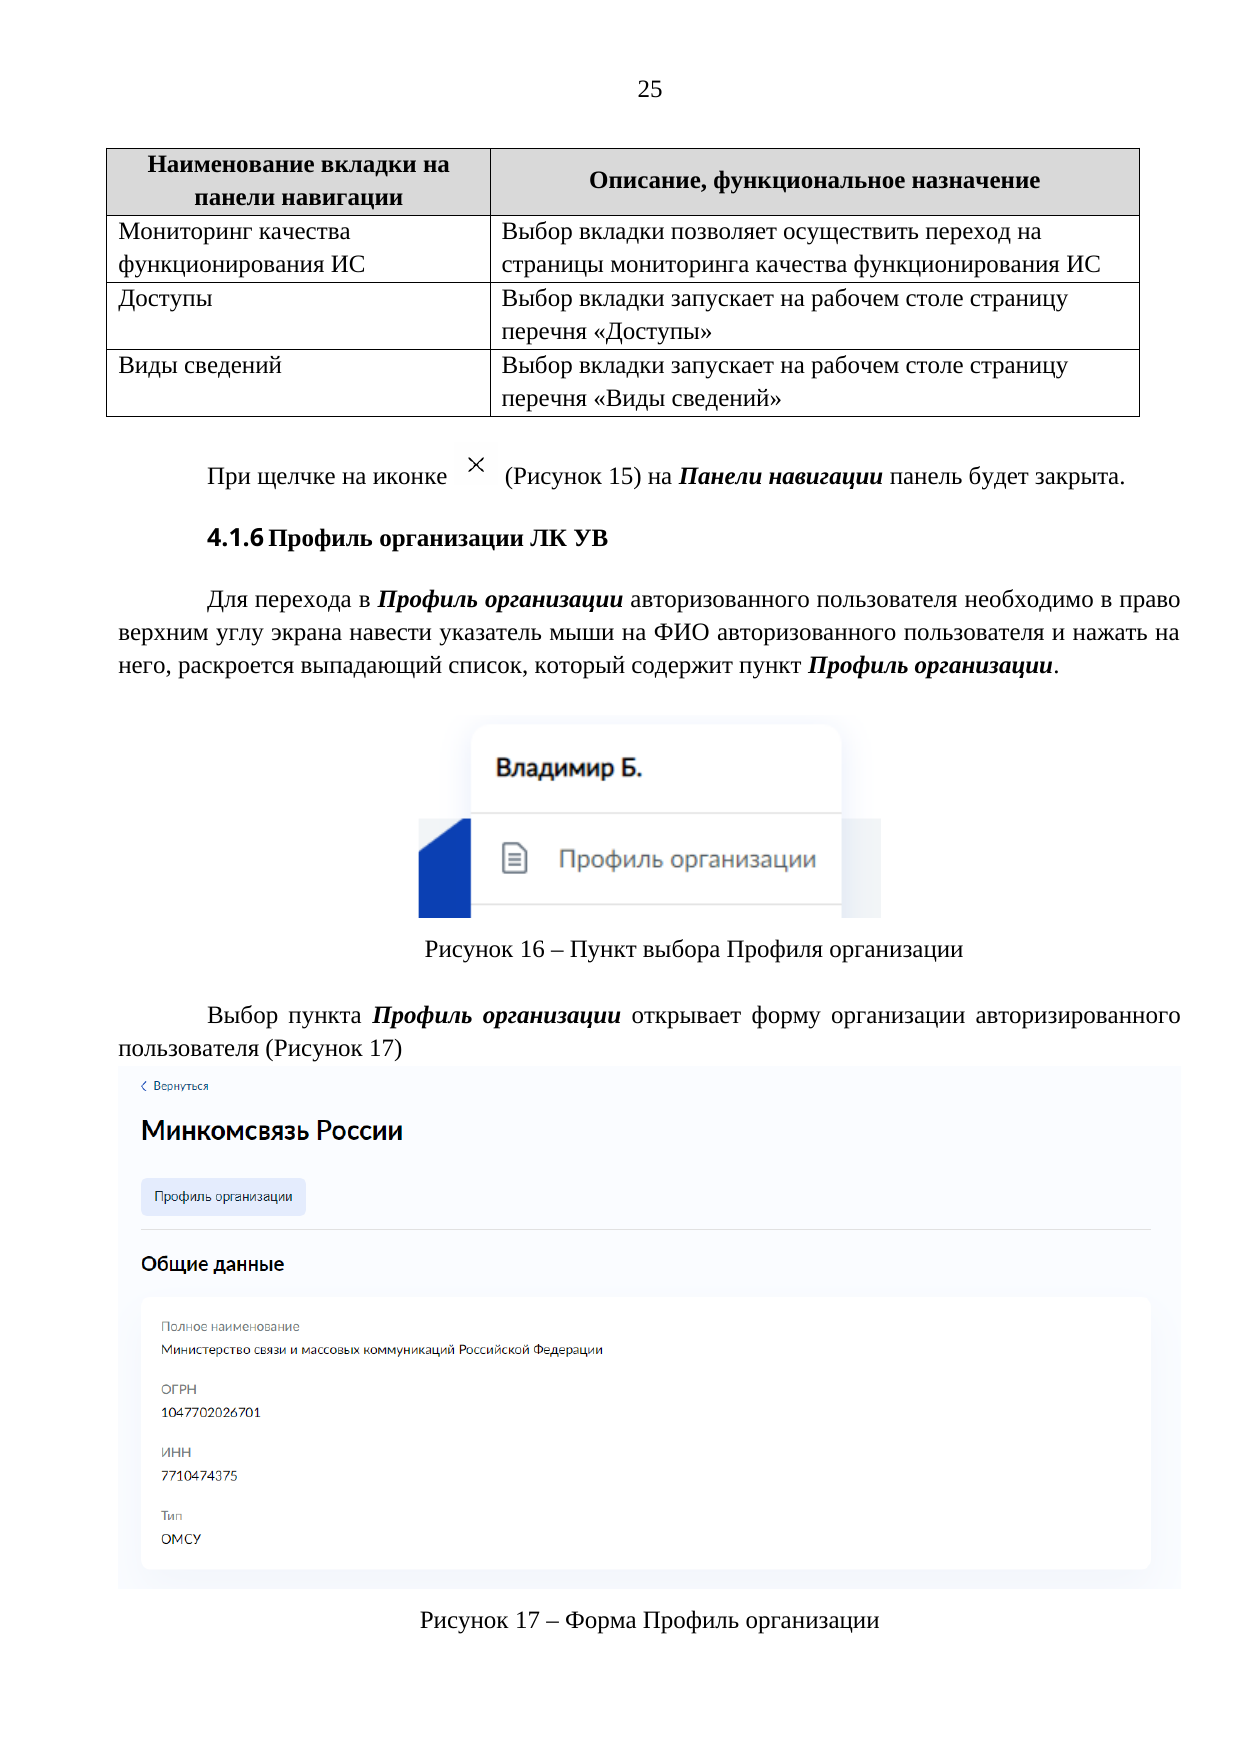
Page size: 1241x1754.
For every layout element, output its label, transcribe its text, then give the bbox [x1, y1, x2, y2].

picture [418, 715, 881, 918]
text Рисунок 17 – Форма Профиль организации [118, 1605, 1181, 1634]
text При щелчке на иконке (рисунок 15) на Панели навигации панель будет закрыта. [118, 442, 1181, 490]
picture [118, 1066, 1182, 1589]
picture [453, 442, 499, 485]
table_header Описание, функциональное назначение [491, 149, 1139, 215]
table_header Наименование вкладки на панели навигации [107, 149, 490, 215]
table_cell Выбор вкладки позволяет осуществить переход на страницы мониторинга качества функционирования ИС [491, 216, 1139, 282]
text Для перехода в Профиль организации авторизованного пользователя необходимо в право верхним углу экрана навести указатель мыши на ФИО авторизованного пользователя и нажать на него, раскроется выпадающий список, который содержит пункт Профиль организации. [118, 584, 1181, 678]
table_cell Виды сведений [107, 350, 490, 416]
table_cell Доступы [107, 283, 490, 349]
table_cell Выбор вкладки запускает на рабочем столе страницу перечня «Доступы» [491, 283, 1139, 349]
table_cell Выбор вкладки запускает на рабочем столе страницу перечня «Виды сведений» [491, 350, 1139, 416]
text Рисунок 16 – Пункт выбора Профиля организации [118, 934, 1181, 963]
subtitle Профиль организации ЛК УВ [207, 519, 1181, 553]
text Выбор пункта Профиль организации открывает форму организации авторизированного пользователя (Рисунок 17) [118, 1000, 1181, 1062]
table_cell Мониторинг качества функционирования ИС [107, 216, 490, 282]
